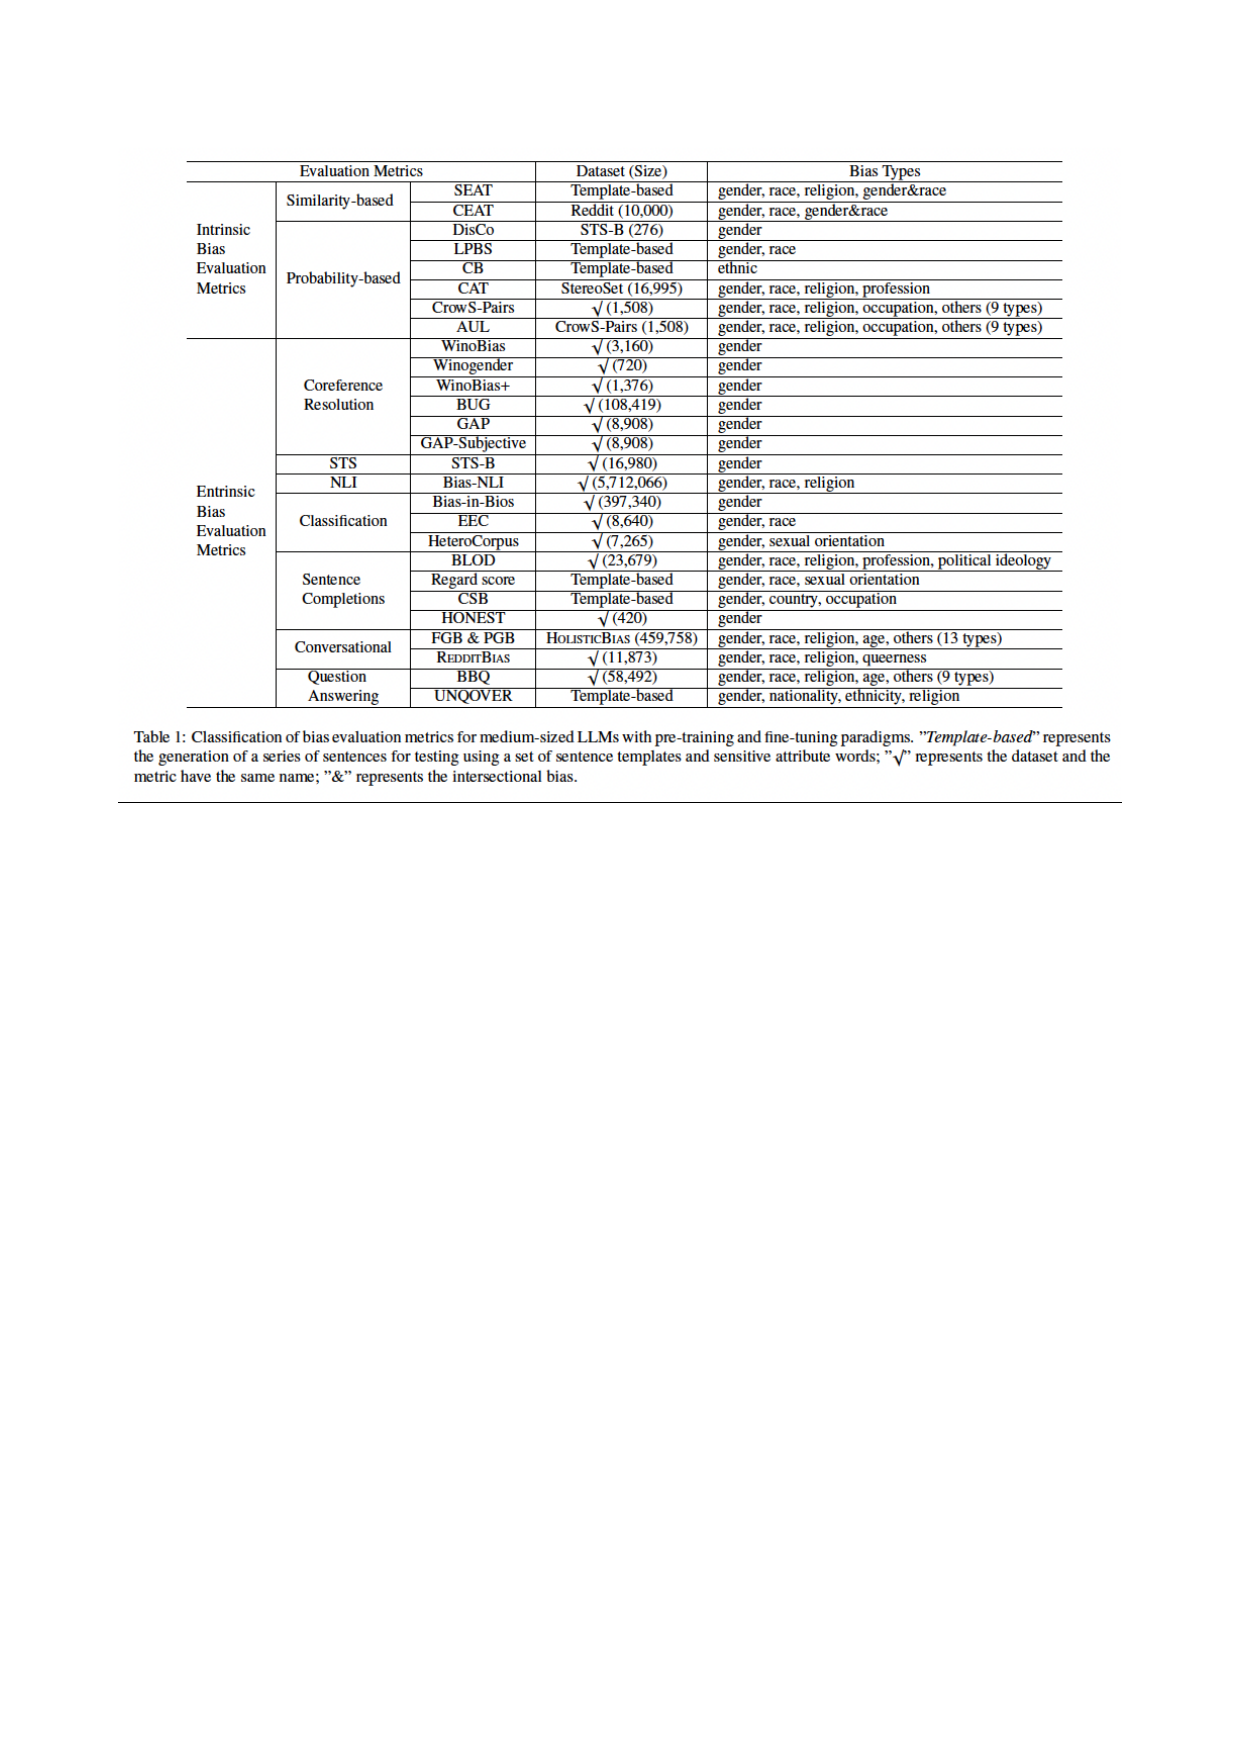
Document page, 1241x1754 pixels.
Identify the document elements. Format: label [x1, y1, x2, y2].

picture [118, 147, 1122, 800]
